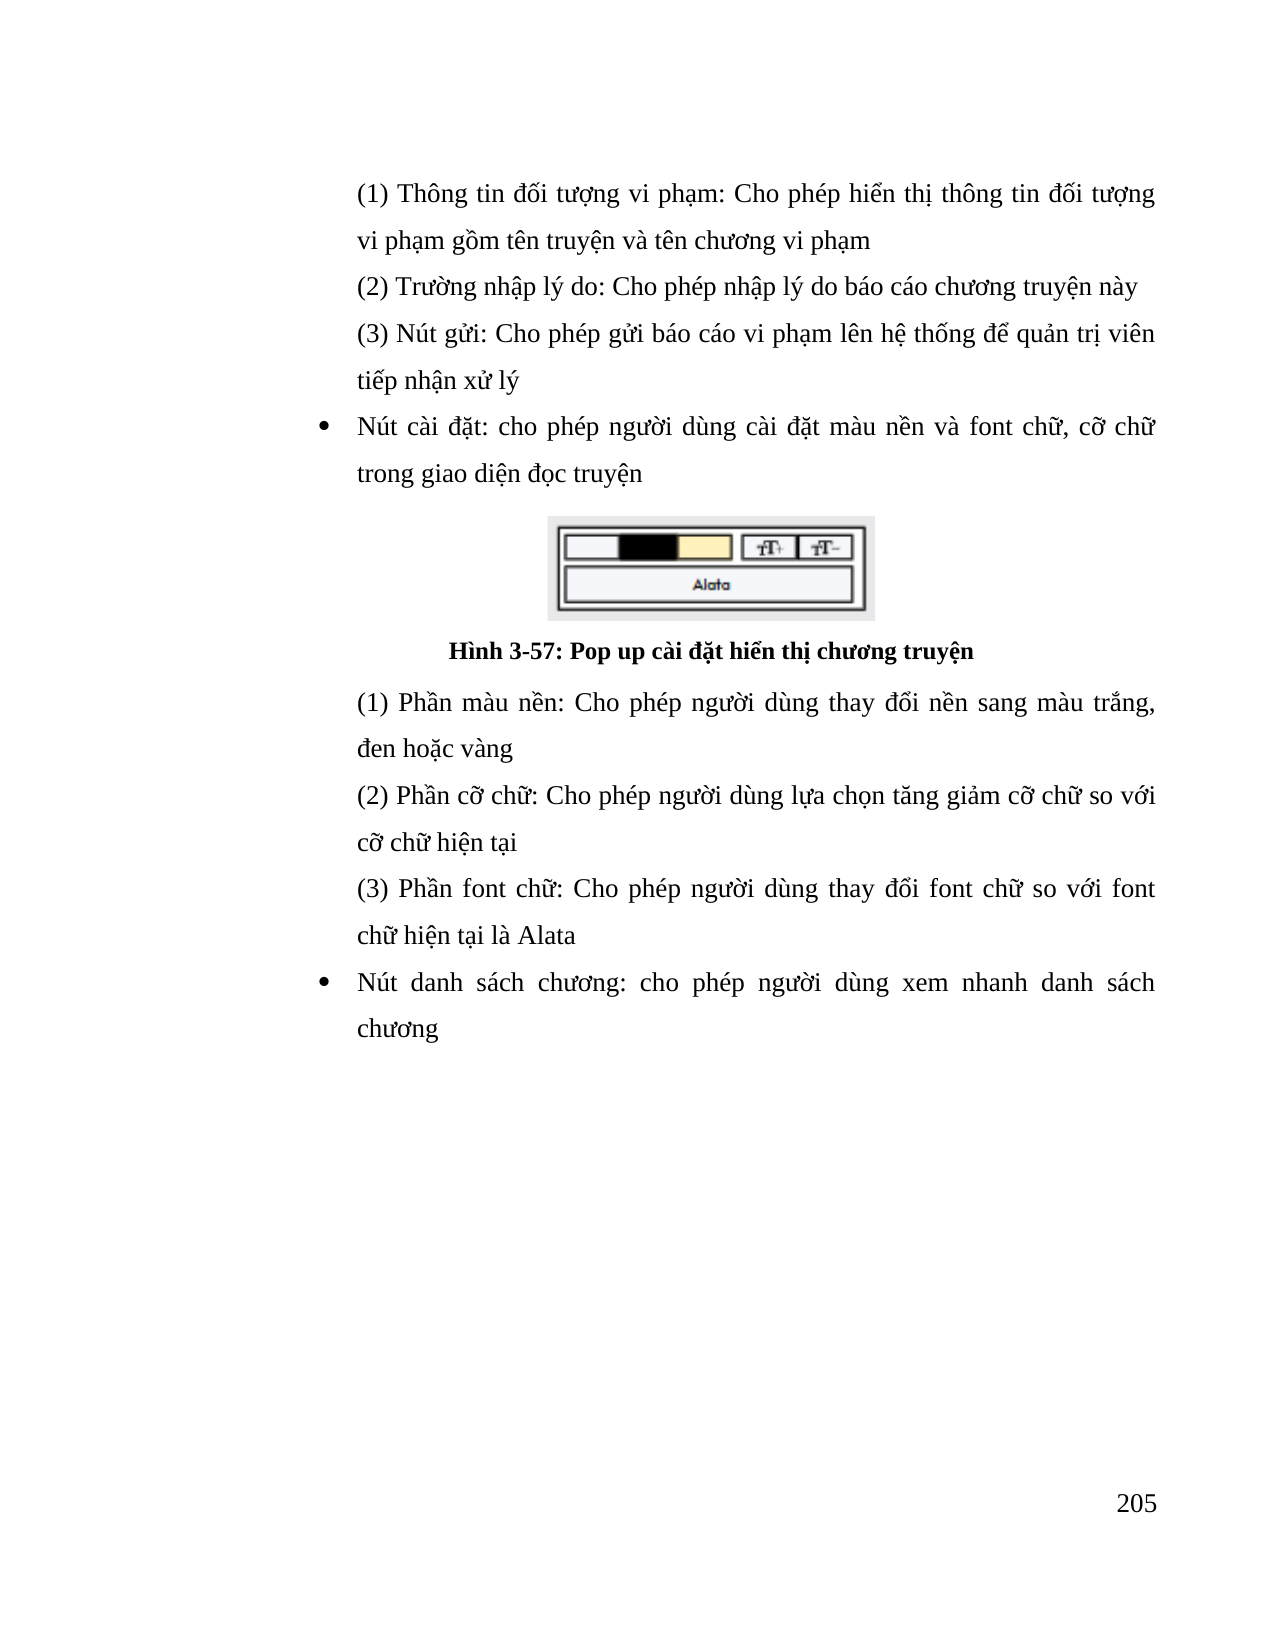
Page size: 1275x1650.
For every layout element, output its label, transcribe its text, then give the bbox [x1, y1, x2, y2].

picture [547, 516, 876, 621]
list (2) Phần cỡ chữ: Cho phép người dùng lựa chọn tăng giảm cỡ chữ so với cỡ chữ hiện tại [357, 779, 1157, 857]
list (3) Phần font chữ: Cho phép người dùng thay đổi font chữ so với font chữ hiện tại là Alata [357, 872, 1157, 950]
list (2) Trường nhập lý do: Cho phép nhập lý do báo cáo chương truyện này [357, 271, 1157, 302]
list (3) Nút gửi: Cho phép gửi báo cáo vi phạm lên hệ thống để quản trị viên tiếp nhận xử lý [357, 317, 1157, 395]
list Nút cài đặt: cho phép người dùng cài đặt màu nền và font chữ, cỡ chữ trong giao diện đọc truyện [319, 411, 1157, 488]
list Nút danh sách chương: cho phép người dùng xem nhanh danh sách chương [319, 966, 1157, 1044]
list (1) Thông tin đối tượng vi phạm: Cho phép hiển thị thông tin đối tượng vi phạm gồm tên truyện và tên chương vi phạm [357, 177, 1157, 255]
list (1) Phần màu nền: Cho phép người dùng thay đổi nền sang màu trắng, đen hoặc vàng [357, 686, 1157, 764]
